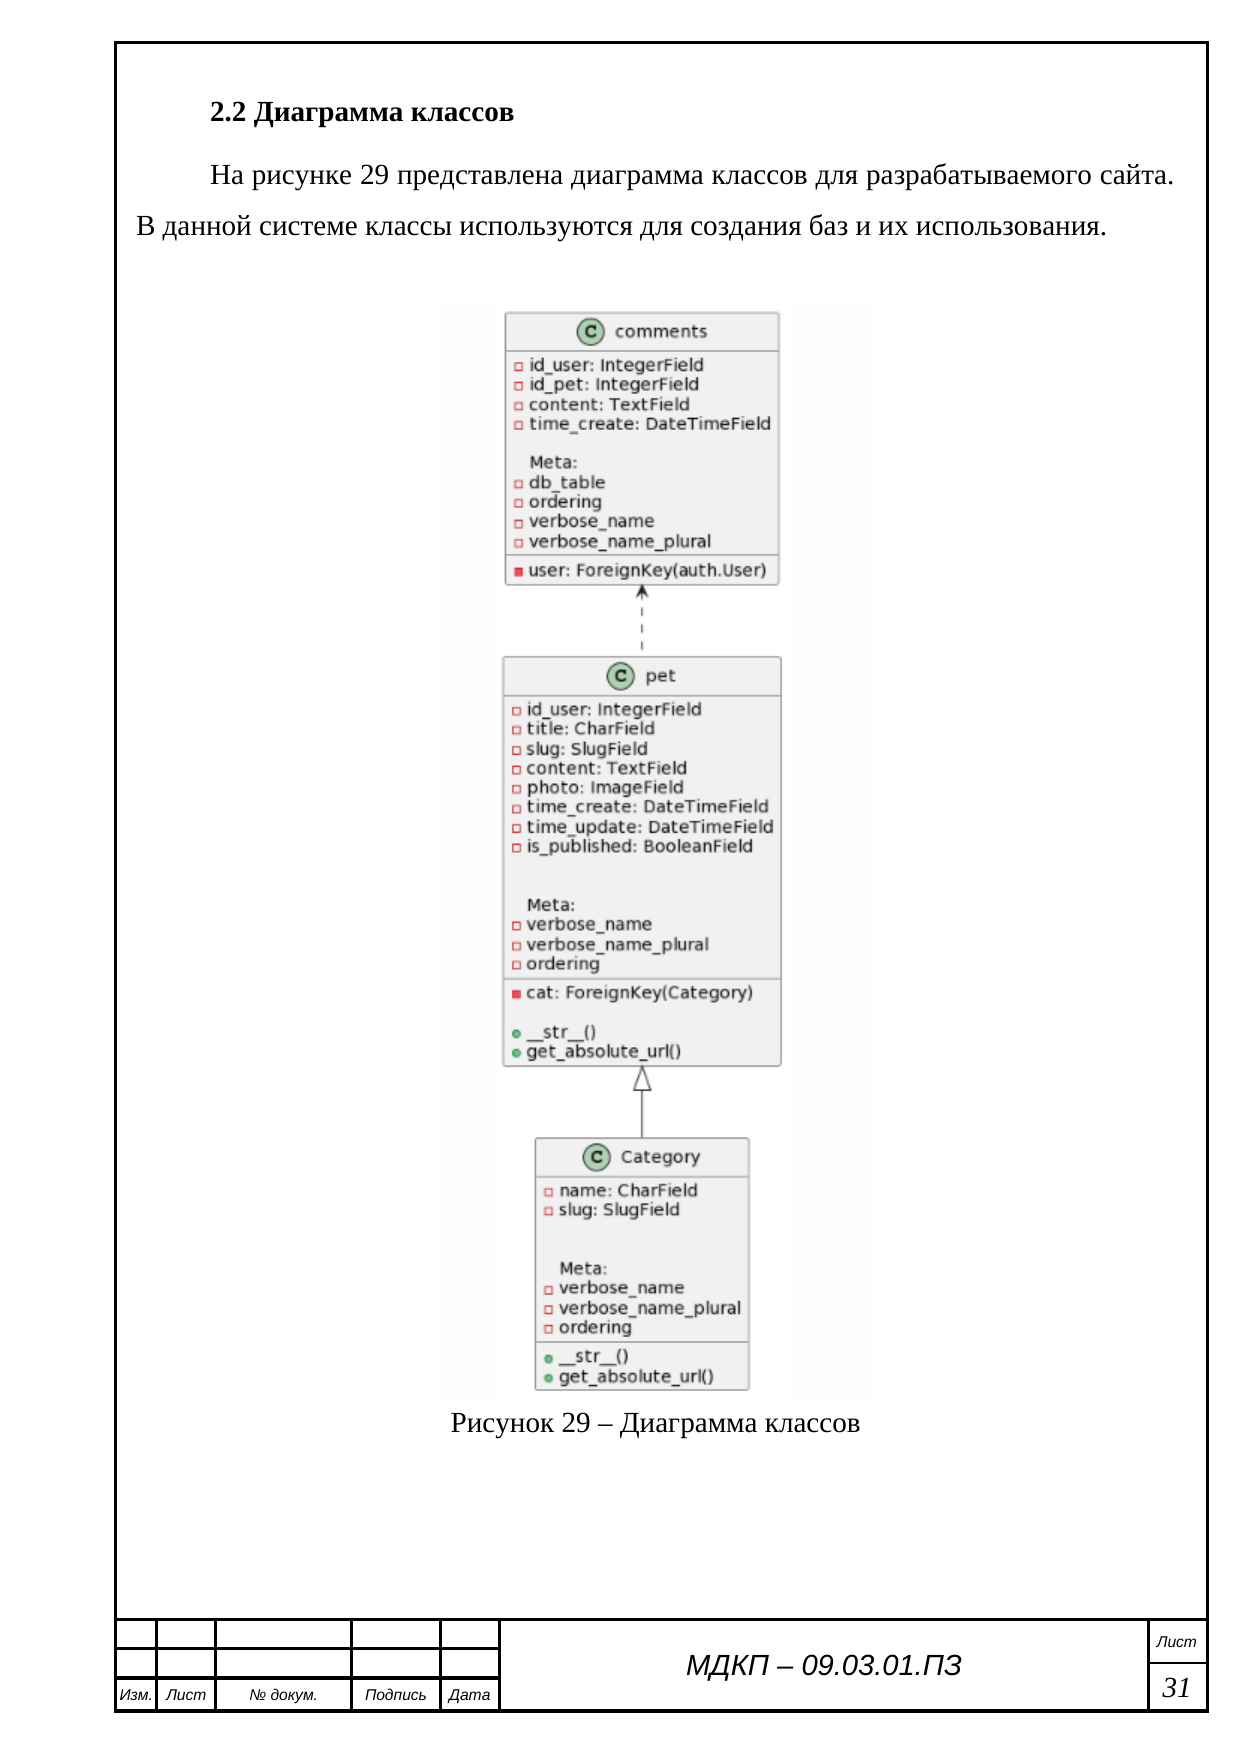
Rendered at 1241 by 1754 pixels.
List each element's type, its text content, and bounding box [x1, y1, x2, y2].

subtitle Диаграмма классов [136, 94, 1175, 128]
text Рисунок 29 – Диаграмма классов [136, 1405, 1175, 1439]
picture [439, 301, 872, 1406]
text На рисунке 29 представлена диаграмма классов для разрабатываемого сайта. В данной системе классы используются для создания баз и их использования. [136, 157, 1175, 241]
